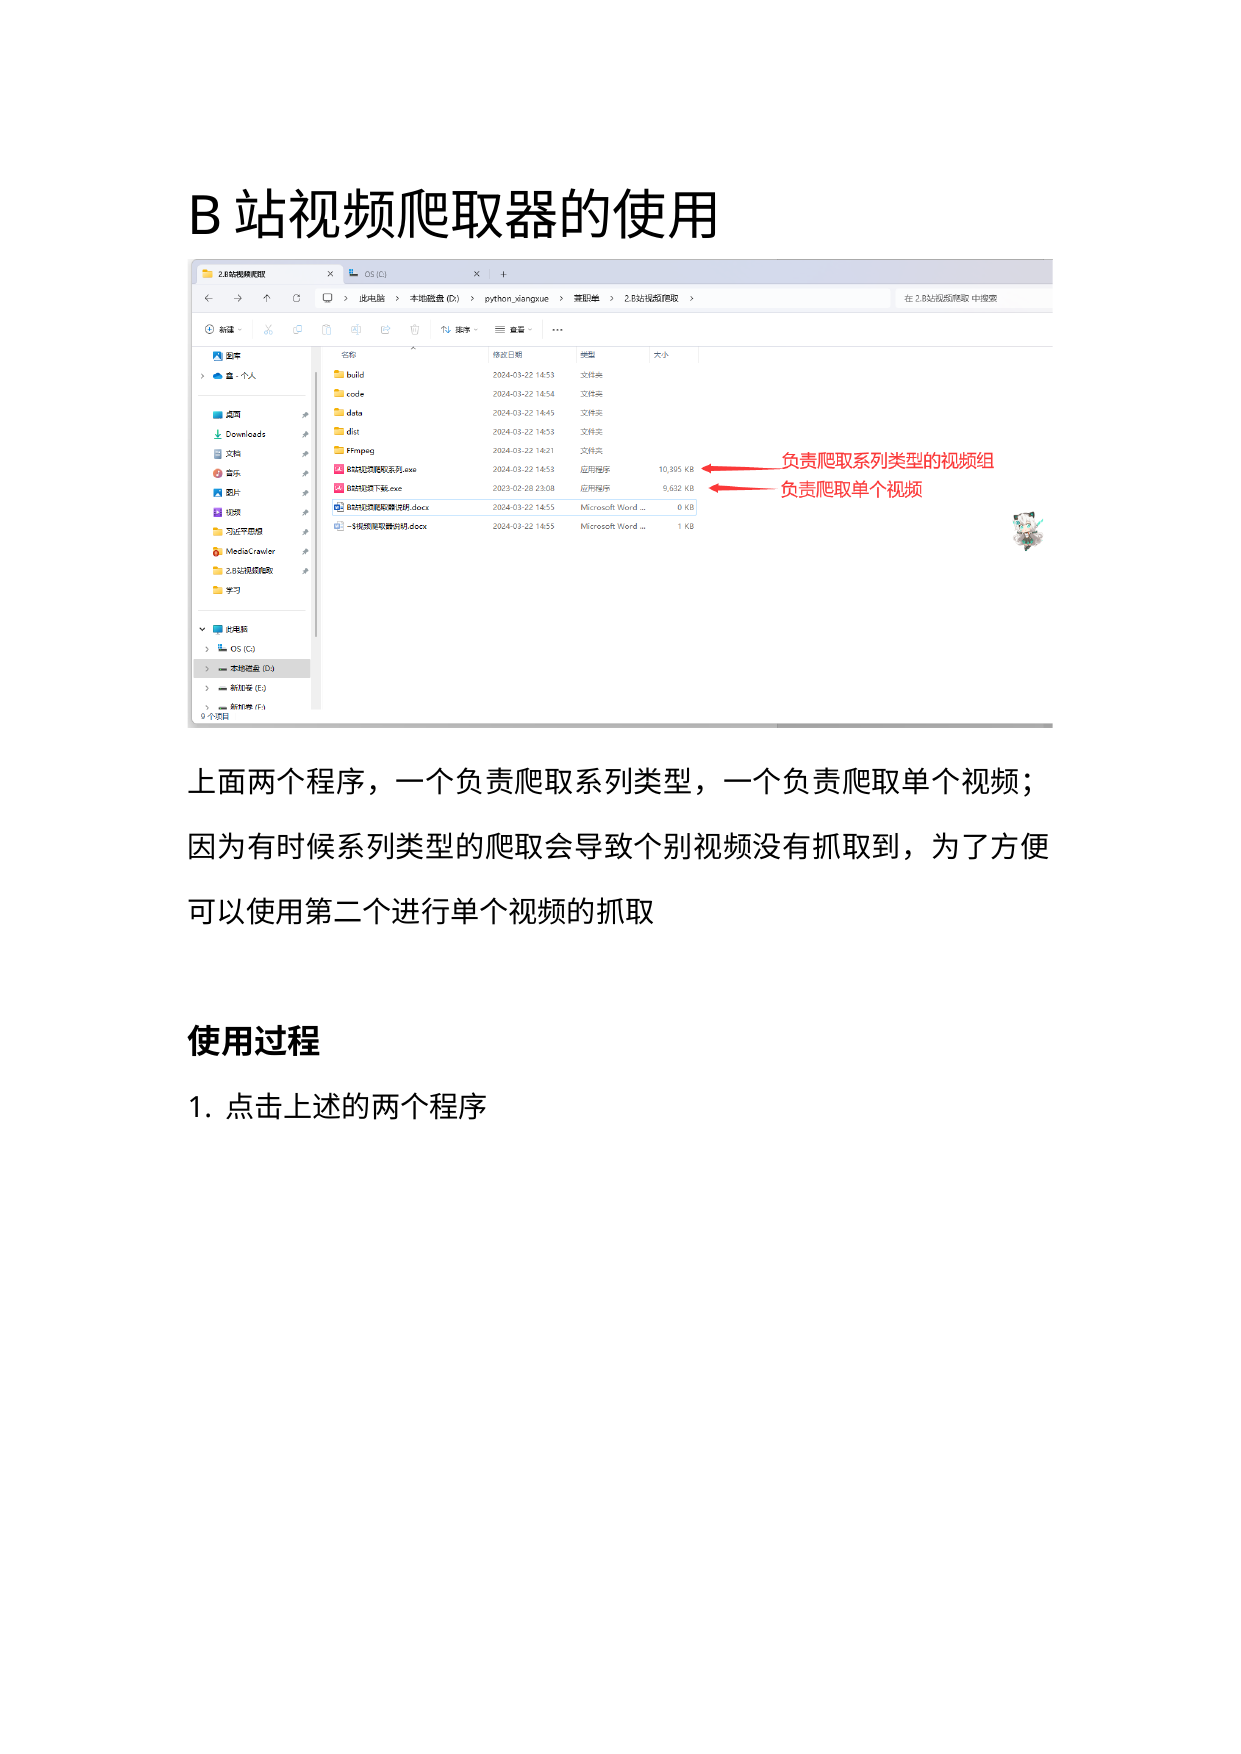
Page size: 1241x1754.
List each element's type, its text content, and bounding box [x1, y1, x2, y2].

text 上面两个程序，一个负责爬取系列类型，一个负责爬取单个视频；因为有时候系列类型的爬取会导致个别视频没有抓取到，为了方便可以使用第二个进行单个视频的抓取 [187, 747, 1053, 942]
list 点击上述的两个程序 [187, 1072, 1053, 1137]
picture [187, 259, 1053, 728]
text B站视频爬取器的使用 [187, 162, 1053, 259]
text 使用过程 [187, 1007, 1053, 1072]
